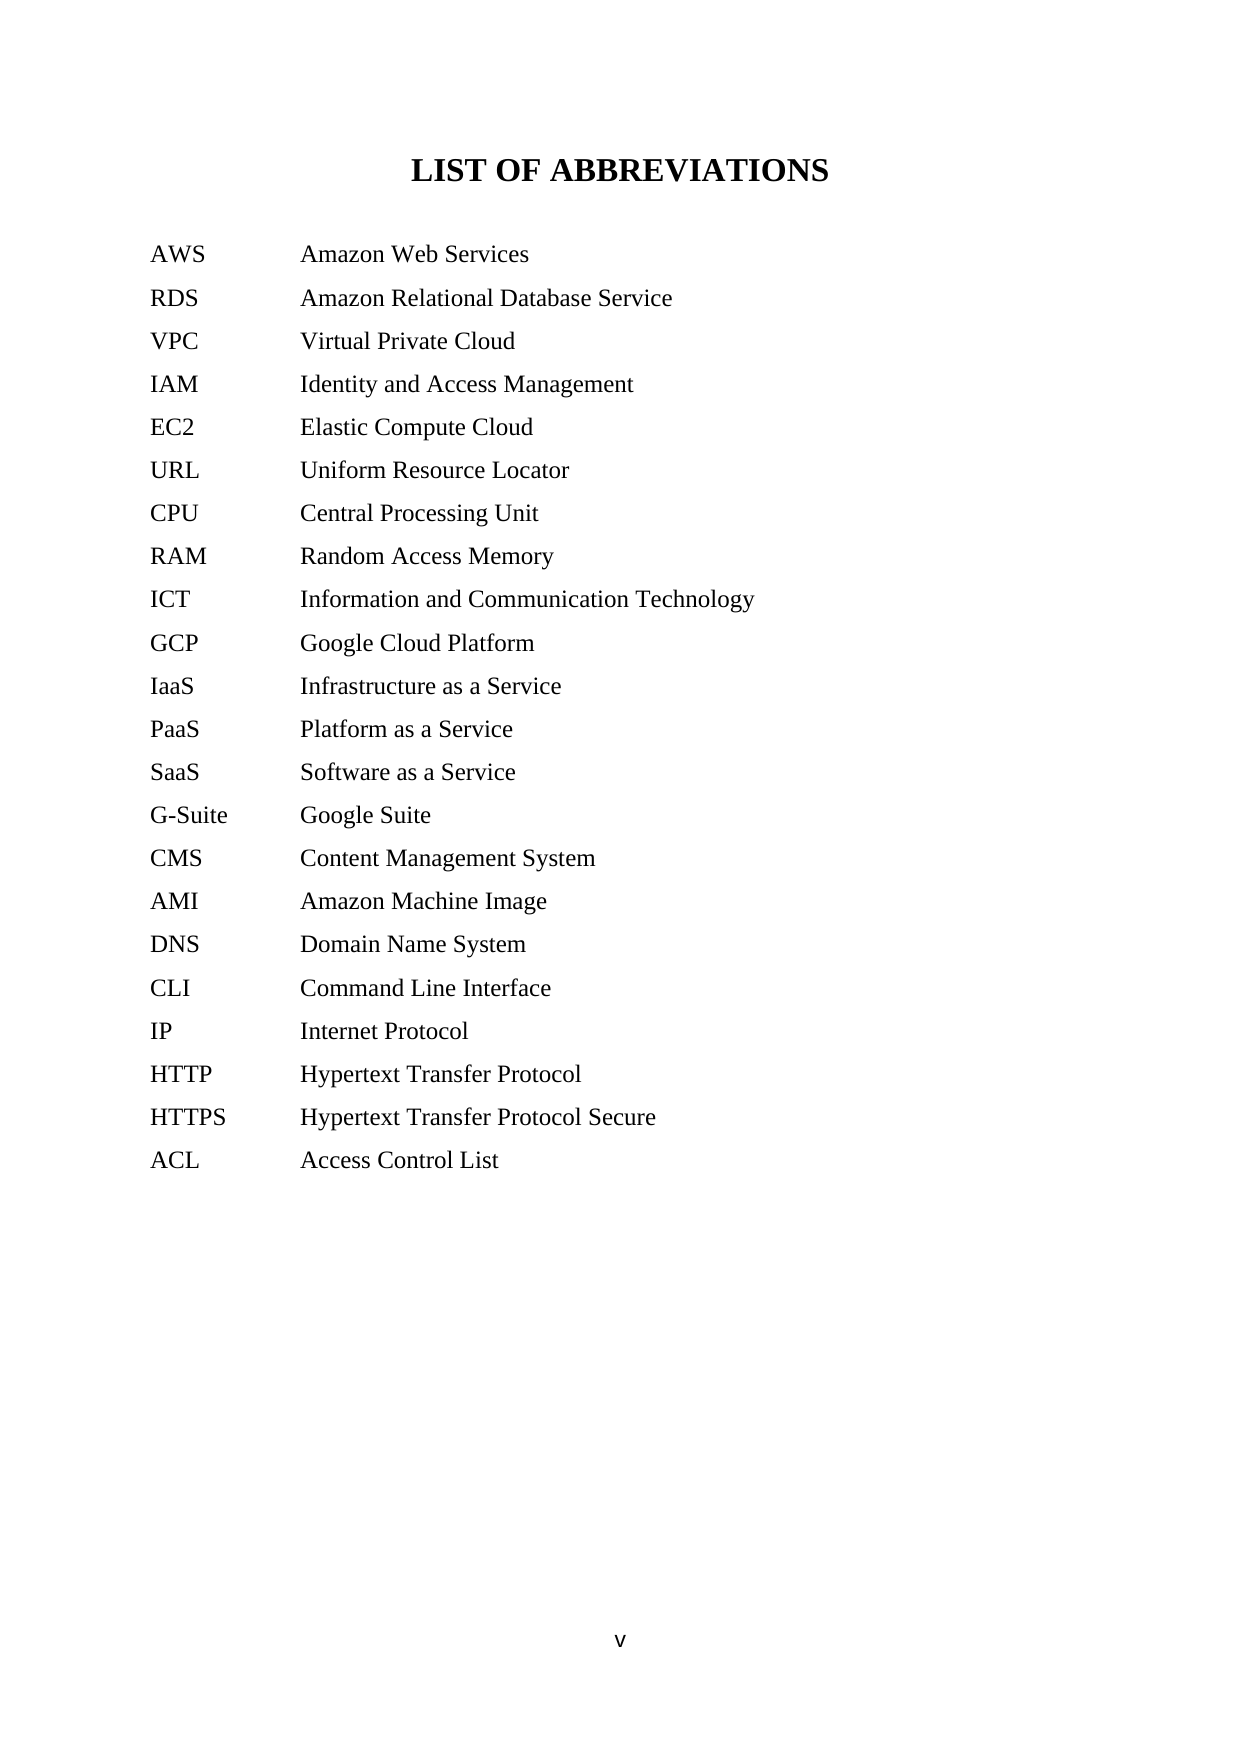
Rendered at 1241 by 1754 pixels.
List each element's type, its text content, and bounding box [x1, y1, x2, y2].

text DNS Domain Name System [150, 929, 1090, 958]
text CMS Content Management System [150, 843, 1090, 872]
text CPU Central Processing Unit [150, 498, 1090, 527]
text CLI Command Line Interface [150, 973, 1090, 1001]
text AWS Amazon Web Services [150, 239, 1090, 268]
text RAM Random Access Memory [150, 541, 1090, 570]
text HTTPS Hypertext Transfer Protocol Secure [150, 1102, 1090, 1131]
text URL Uniform Resource Locator [150, 455, 1090, 484]
subtitle LIST OF ABBREVIATIONS [150, 150, 1090, 188]
text IP Internet Protocol [150, 1016, 1090, 1044]
text AMI Amazon Machine Image [150, 886, 1090, 915]
text IAM Identity and Access Management [150, 369, 1090, 398]
text G-Suite Google Suite [150, 800, 1090, 829]
text PaaS Platform as a Service [150, 714, 1090, 743]
text EC2 Elastic Compute Cloud [150, 412, 1090, 441]
text VPC Virtual Private Cloud [150, 326, 1090, 354]
text ACL Access Control List [150, 1145, 1090, 1174]
text SaaS Software as a Service [150, 757, 1090, 786]
text GCP Google Cloud Platform [150, 628, 1090, 656]
text HTTP Hypertext Transfer Protocol [150, 1059, 1090, 1088]
text RDS Amazon Relational Database Service [150, 283, 1090, 311]
text IaaS Infrastructure as a Service [150, 671, 1090, 699]
text ICT Information and Communication Technology [150, 584, 1090, 613]
